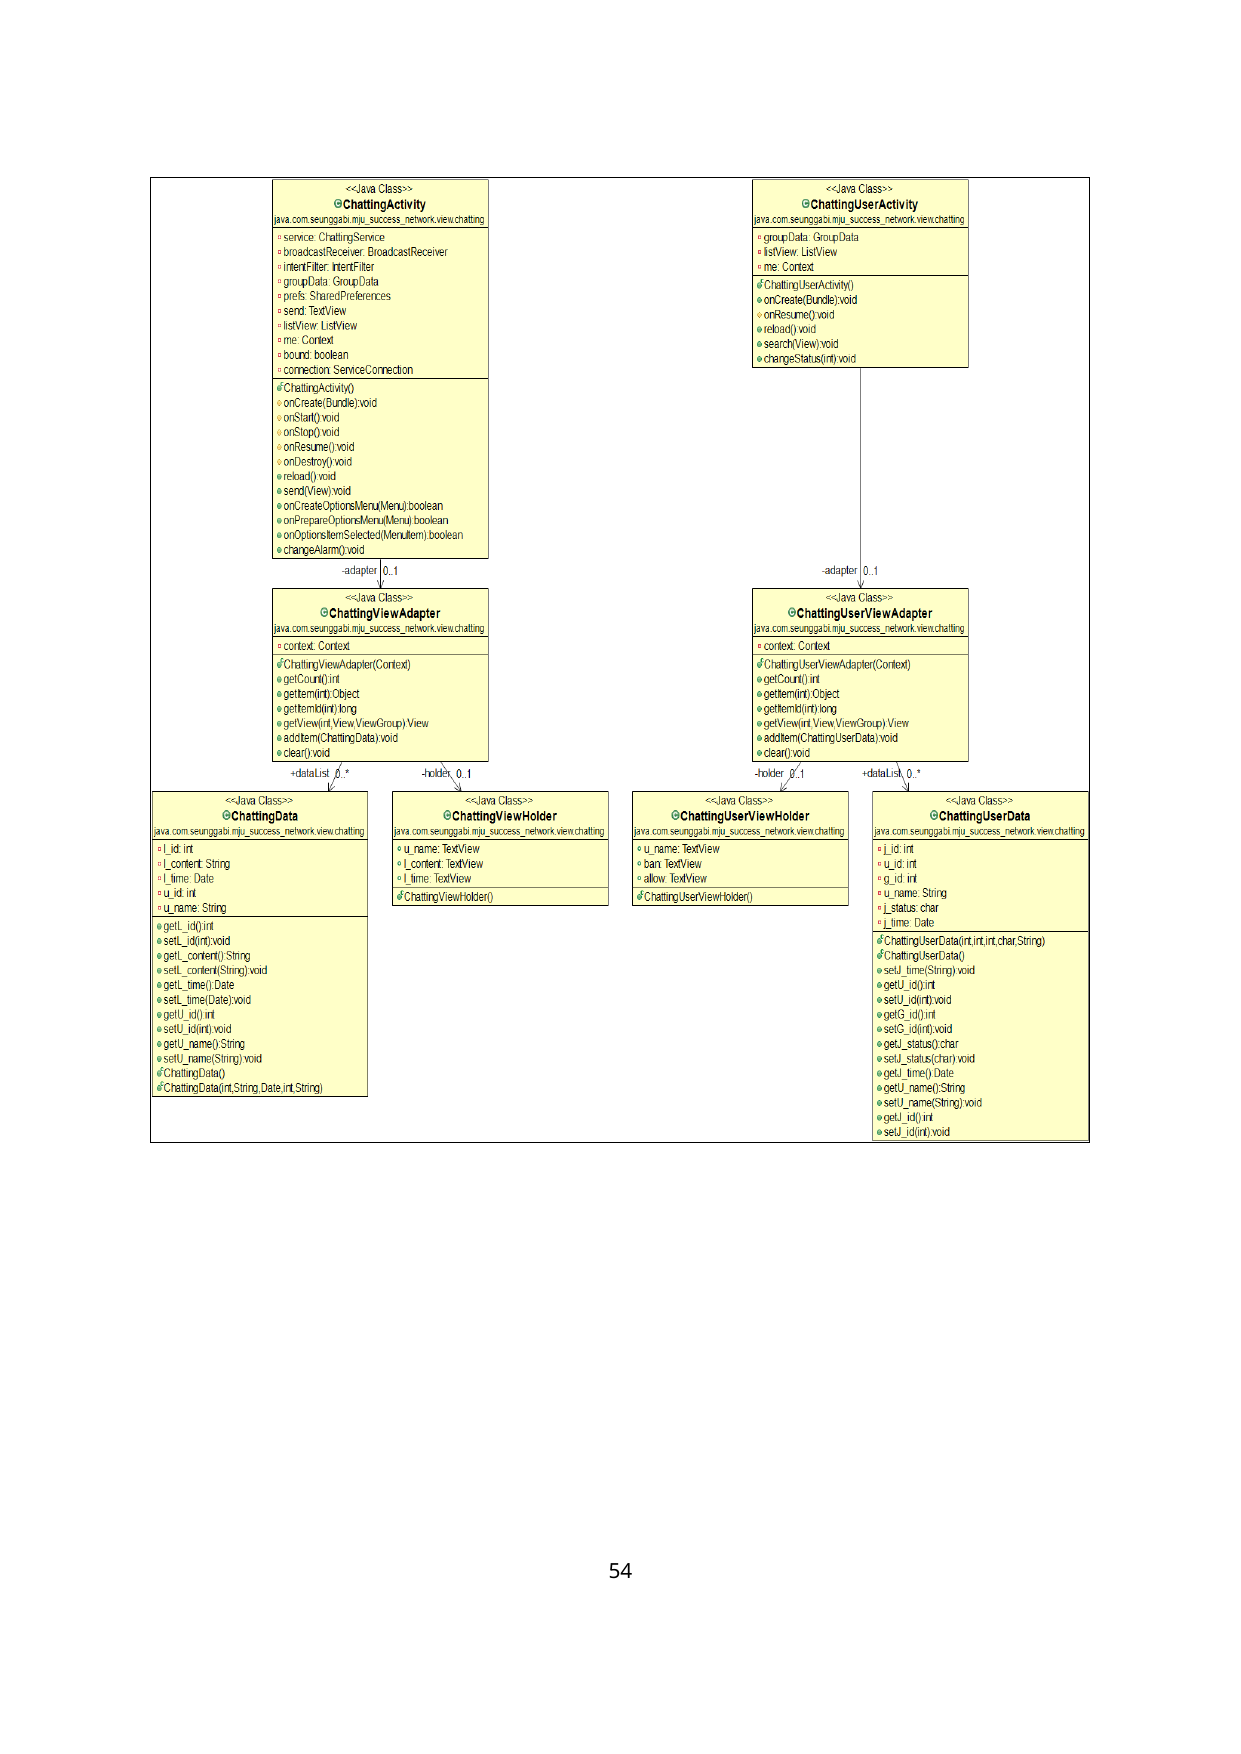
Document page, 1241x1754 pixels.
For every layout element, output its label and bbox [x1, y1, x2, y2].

picture [151, 178, 1089, 1142]
